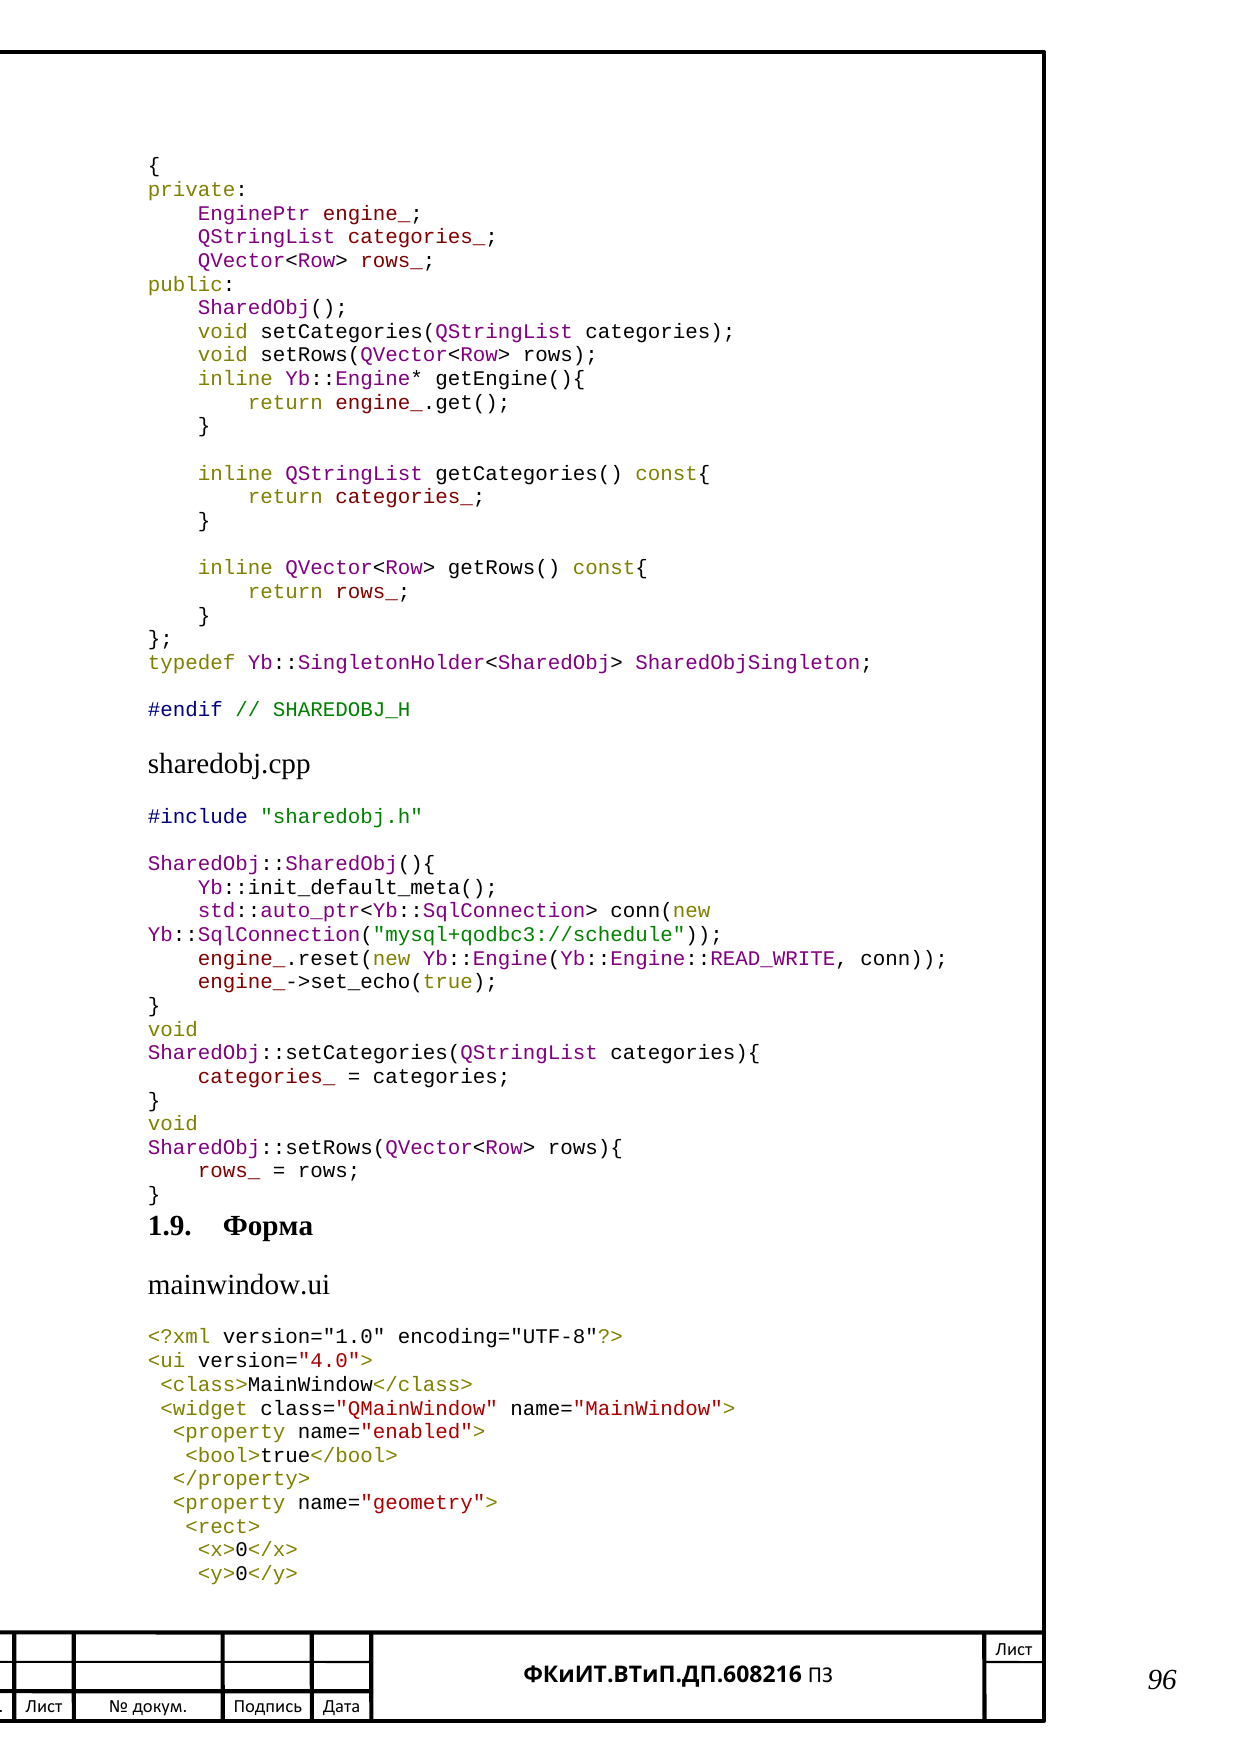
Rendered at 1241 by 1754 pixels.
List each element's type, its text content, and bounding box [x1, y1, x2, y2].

text }; [148, 628, 1167, 652]
text void setCategories(QStringList categories); [148, 321, 1167, 344]
text private: [148, 179, 1167, 203]
text void [148, 1019, 1167, 1042]
text QStringList categories_; [148, 226, 1167, 250]
text void setRows(QVector<Row> rows); [148, 344, 1167, 368]
text Yb::init_default_meta(); [148, 877, 1167, 900]
text std::auto_ptr<Yb::SqlConnection> conn(new Yb::SqlConnection("mysql+qodbc3://schedule")); [148, 900, 1167, 948]
text sharedobj.cpp [148, 746, 1167, 780]
text <y>0</y> [148, 1563, 1167, 1587]
text EnginePtr engine_; [148, 203, 1167, 226]
text <property name="geometry"> [148, 1492, 1167, 1516]
text } [148, 1089, 1167, 1113]
text engine_.reset(new Yb::Engine(Yb::Engine::READ_WRITE, conn)); [148, 948, 1167, 971]
text { [148, 155, 1167, 179]
text return rows_; [148, 581, 1167, 604]
text <property name="enabled"> [148, 1421, 1167, 1445]
text <x>0</x> [148, 1539, 1167, 1563]
text rows_ = rows; [148, 1161, 1167, 1184]
text #endif // SHAREDOBJ_H [148, 699, 1167, 723]
text SharedObj(); [148, 297, 1167, 321]
text } [148, 415, 1167, 439]
text categories_ = categories; [148, 1066, 1167, 1089]
text </property> [148, 1468, 1167, 1492]
text } [148, 604, 1167, 628]
text inline QStringList getCategories() const{ [148, 463, 1167, 486]
text <ui version="4.0"> [148, 1350, 1167, 1374]
text return engine_.get(); [148, 392, 1167, 415]
text SharedObj::SharedObj(){ [148, 853, 1167, 877]
text } [148, 510, 1167, 534]
text public: [148, 273, 1167, 297]
text inline Yb::Engine* getEngine(){ [148, 368, 1167, 392]
text <rect> [148, 1516, 1167, 1539]
text SharedObj::setCategories(QStringList categories){ [148, 1042, 1167, 1066]
text engine_->set_echo(true); [148, 971, 1167, 995]
text <?xml version="1.0" encoding="UTF-8"?> [148, 1327, 1167, 1350]
text <class>MainWindow</class> [148, 1374, 1167, 1397]
text return categories_; [148, 486, 1167, 510]
text void [148, 1113, 1167, 1137]
list Форма [148, 1208, 1167, 1241]
text } [148, 995, 1167, 1019]
text typedef Yb::SingletonHolder<SharedObj> SharedObjSingleton; [148, 652, 1167, 676]
text SharedObj::setRows(QVector<Row> rows){ [148, 1137, 1167, 1161]
text <bool>true</bool> [148, 1445, 1167, 1468]
text <widget class="QMainWindow" name="MainWindow"> [148, 1397, 1167, 1421]
text } [148, 1184, 1167, 1208]
text QVector<Row> rows_; [148, 250, 1167, 273]
text mainwindow.ui [148, 1267, 1167, 1301]
text inline QVector<Row> getRows() const{ [148, 557, 1167, 581]
text #include "sharedobj.h" [148, 806, 1167, 829]
